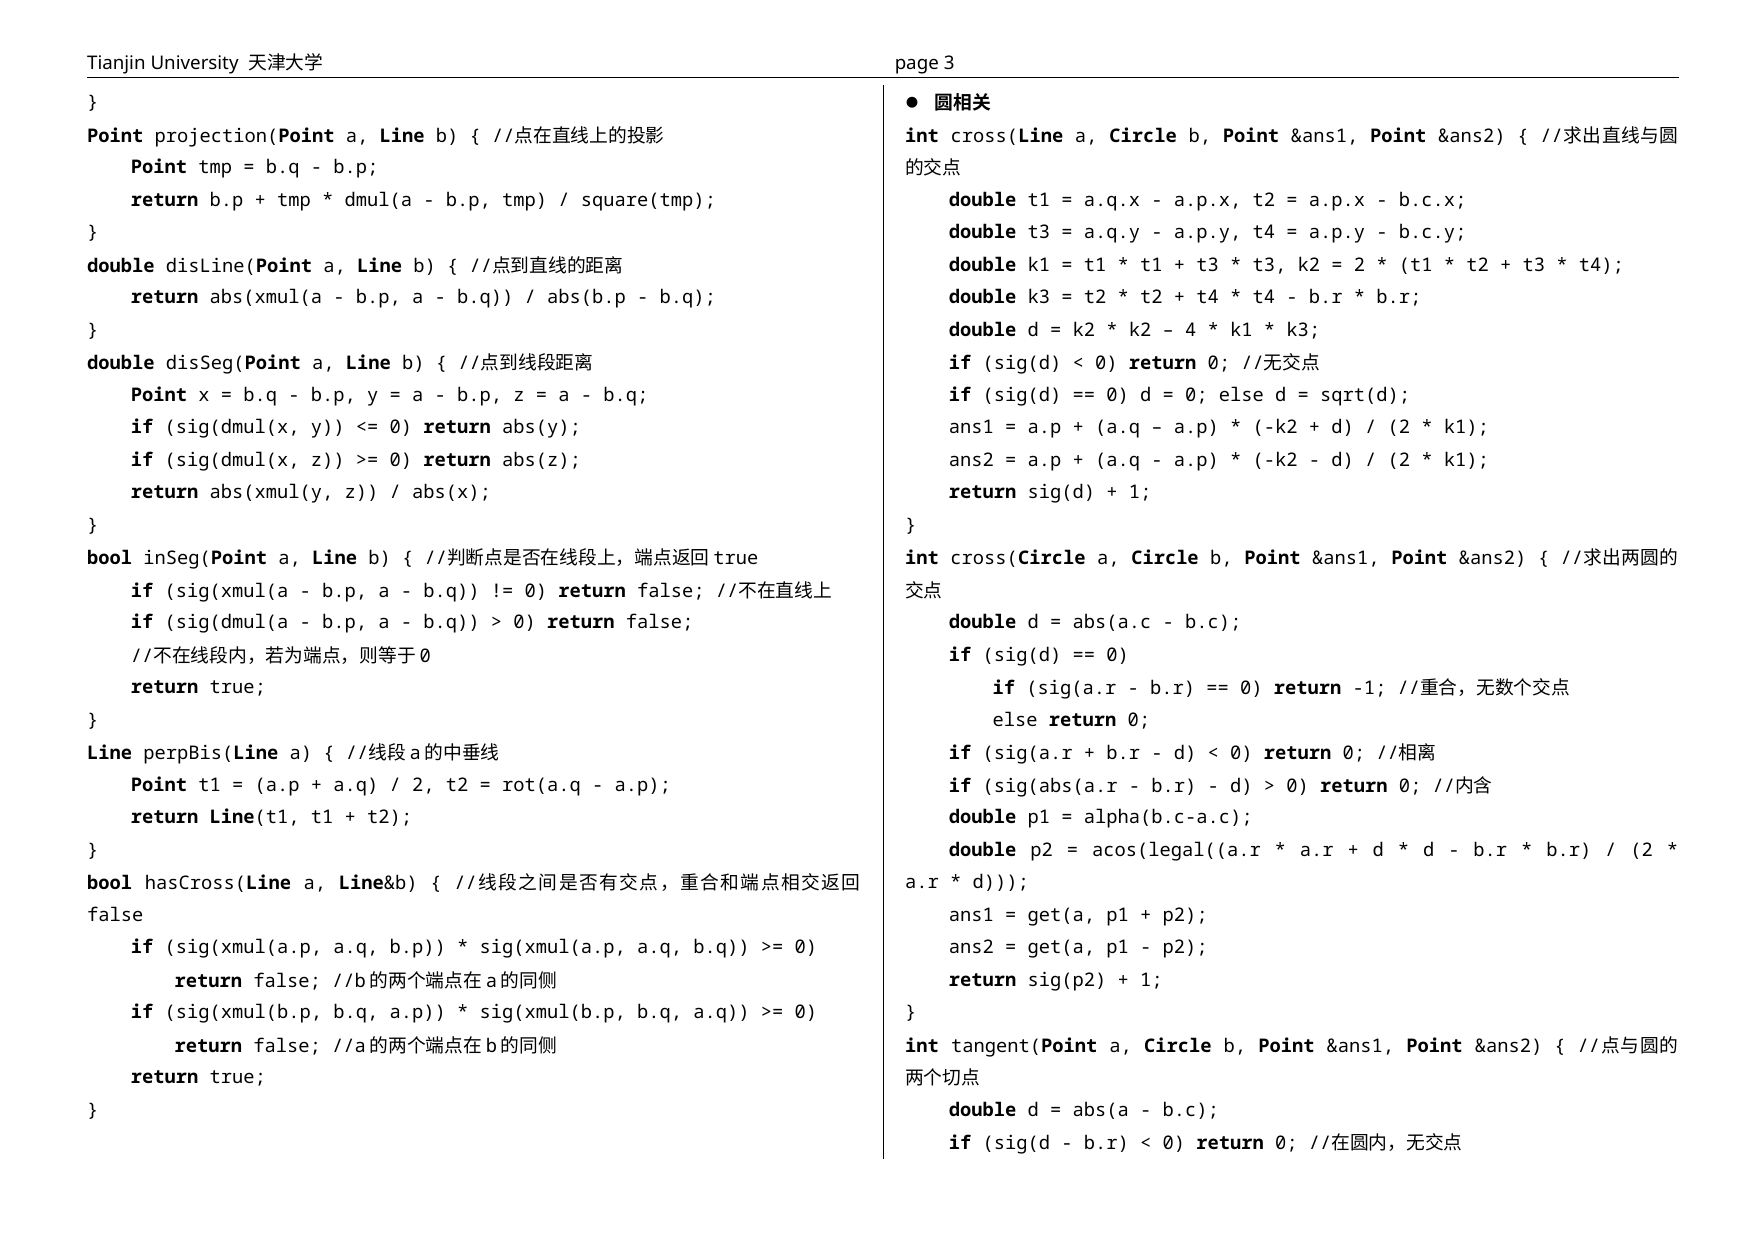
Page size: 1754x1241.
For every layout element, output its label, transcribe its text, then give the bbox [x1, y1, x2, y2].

text return abs(xmul(a - b.p, a - b.q)) / abs(b.p - b.q); [87, 280, 861, 313]
text double d = abs(a - b.c); [905, 1093, 1679, 1125]
text double d = abs(a.c - b.c); [905, 605, 1679, 638]
text return abs(xmul(y, z)) / abs(x); [87, 475, 861, 508]
text } [87, 313, 861, 345]
text int cross(Circle a, Circle b, Point &ans1, Point &ans2) { //求出两圆的交点 [905, 540, 1679, 605]
text Line perpBis(Line a) { //线段a的中垂线 [87, 735, 861, 768]
text ans1 = get(a, p1 + p2); [905, 898, 1679, 930]
text return sig(d) + 1; [905, 475, 1679, 508]
text ans1 = a.p + (a.q – a.p) * (-k2 + d) / (2 * k1); [905, 410, 1679, 443]
text Point t1 = (a.p + a.q) / 2, t2 = rot(a.q - a.p); [87, 768, 861, 800]
text return false; //b的两个端点在a的同侧 [87, 963, 861, 995]
text } [905, 508, 1679, 540]
text double disLine(Point a, Line b) { //点到直线的距离 [87, 248, 861, 280]
text if (sig(d) < 0) return 0; //无交点 [905, 345, 1679, 378]
text double disSeg(Point a, Line b) { //点到线段距离 [87, 345, 861, 378]
text return sig(p2) + 1; [905, 963, 1679, 995]
text double k1 = t1 * t1 + t3 * t3, k2 = 2 * (t1 * t2 + t3 * t4); [905, 248, 1679, 280]
text return b.p + tmp * dmul(a - b.p, tmp) / square(tmp); [87, 183, 861, 215]
text if (sig(xmul(b.p, b.q, a.p)) * sig(xmul(b.p, b.q, a.q)) >= 0) [87, 995, 861, 1028]
text else return 0; [905, 703, 1679, 735]
text } [87, 703, 861, 735]
text if (sig(a.r + b.r - d) < 0) return 0; //相离 [905, 735, 1679, 768]
text double t1 = a.q.x - a.p.x, t2 = a.p.x - b.c.x; [905, 183, 1679, 215]
text int cross(Line a, Circle b, Point &ans1, Point &ans2) { //求出直线与圆的交点 [905, 118, 1679, 183]
text double d = k2 * k2 – 4 * k1 * k3; [905, 313, 1679, 345]
text } [905, 995, 1679, 1028]
text Point x = b.q - b.p, y = a - b.p, z = a - b.q; [87, 378, 861, 410]
text return Line(t1, t1 + t2); [87, 800, 861, 833]
text //不在线段内，若为端点，则等于0 [87, 638, 861, 670]
text ans2 = get(a, p1 - p2); [905, 930, 1679, 963]
text if (sig(dmul(a - b.p, a - b.q)) > 0) return false; [87, 605, 861, 638]
text if (sig(d) == 0) [905, 638, 1679, 670]
text } [87, 508, 861, 540]
text return true; [87, 1060, 861, 1093]
text Point projection(Point a, Line b) { //点在直线上的投影 [87, 118, 861, 150]
text if (sig(d) == 0) d = 0; else d = sqrt(d); [905, 378, 1679, 410]
text if (sig(a.r - b.r) == 0) return -1; //重合，无数个交点 [905, 670, 1679, 703]
text if (sig(dmul(x, z)) >= 0) return abs(z); [87, 443, 861, 475]
text if (sig(d - b.r) < 0) return 0; //在圆内，无交点 [905, 1125, 1679, 1158]
text if (sig(abs(a.r - b.r) - d) > 0) return 0; //内含 [905, 768, 1679, 800]
text } [87, 833, 861, 865]
subtitle 圆相关 [905, 85, 1679, 118]
text Point tmp = b.q - b.p; [87, 150, 861, 183]
text int tangent(Point a, Circle b, Point &ans1, Point &ans2) { //点与圆的两个切点 [905, 1028, 1679, 1093]
text ans2 = a.p + (a.q - a.p) * (-k2 - d) / (2 * k1); [905, 443, 1679, 475]
text bool hasCross(Line a, Line&b) { //线段之间是否有交点，重合和端点相交返回false [87, 865, 861, 930]
text } [87, 215, 861, 248]
text bool inSeg(Point a, Line b) { //判断点是否在线段上，端点返回true [87, 540, 861, 573]
text double p1 = alpha(b.c-a.c); [905, 800, 1679, 833]
text double p2 = acos(legal((a.r * a.r + d * d - b.r * b.r) / (2 * a.r * d))); [905, 833, 1679, 898]
text if (sig(dmul(x, y)) <= 0) return abs(y); [87, 410, 861, 443]
text double t3 = a.q.y - a.p.y, t4 = a.p.y - b.c.y; [905, 215, 1679, 248]
text return false; //a的两个端点在b的同侧 [87, 1028, 861, 1060]
text } [87, 1093, 861, 1125]
text return true; [87, 670, 861, 703]
text } [87, 85, 861, 118]
text if (sig(xmul(a.p, a.q, b.p)) * sig(xmul(a.p, a.q, b.q)) >= 0) [87, 930, 861, 963]
text if (sig(xmul(a - b.p, a - b.q)) != 0) return false; //不在直线上 [87, 573, 861, 605]
text double k3 = t2 * t2 + t4 * t4 - b.r * b.r; [905, 280, 1679, 313]
